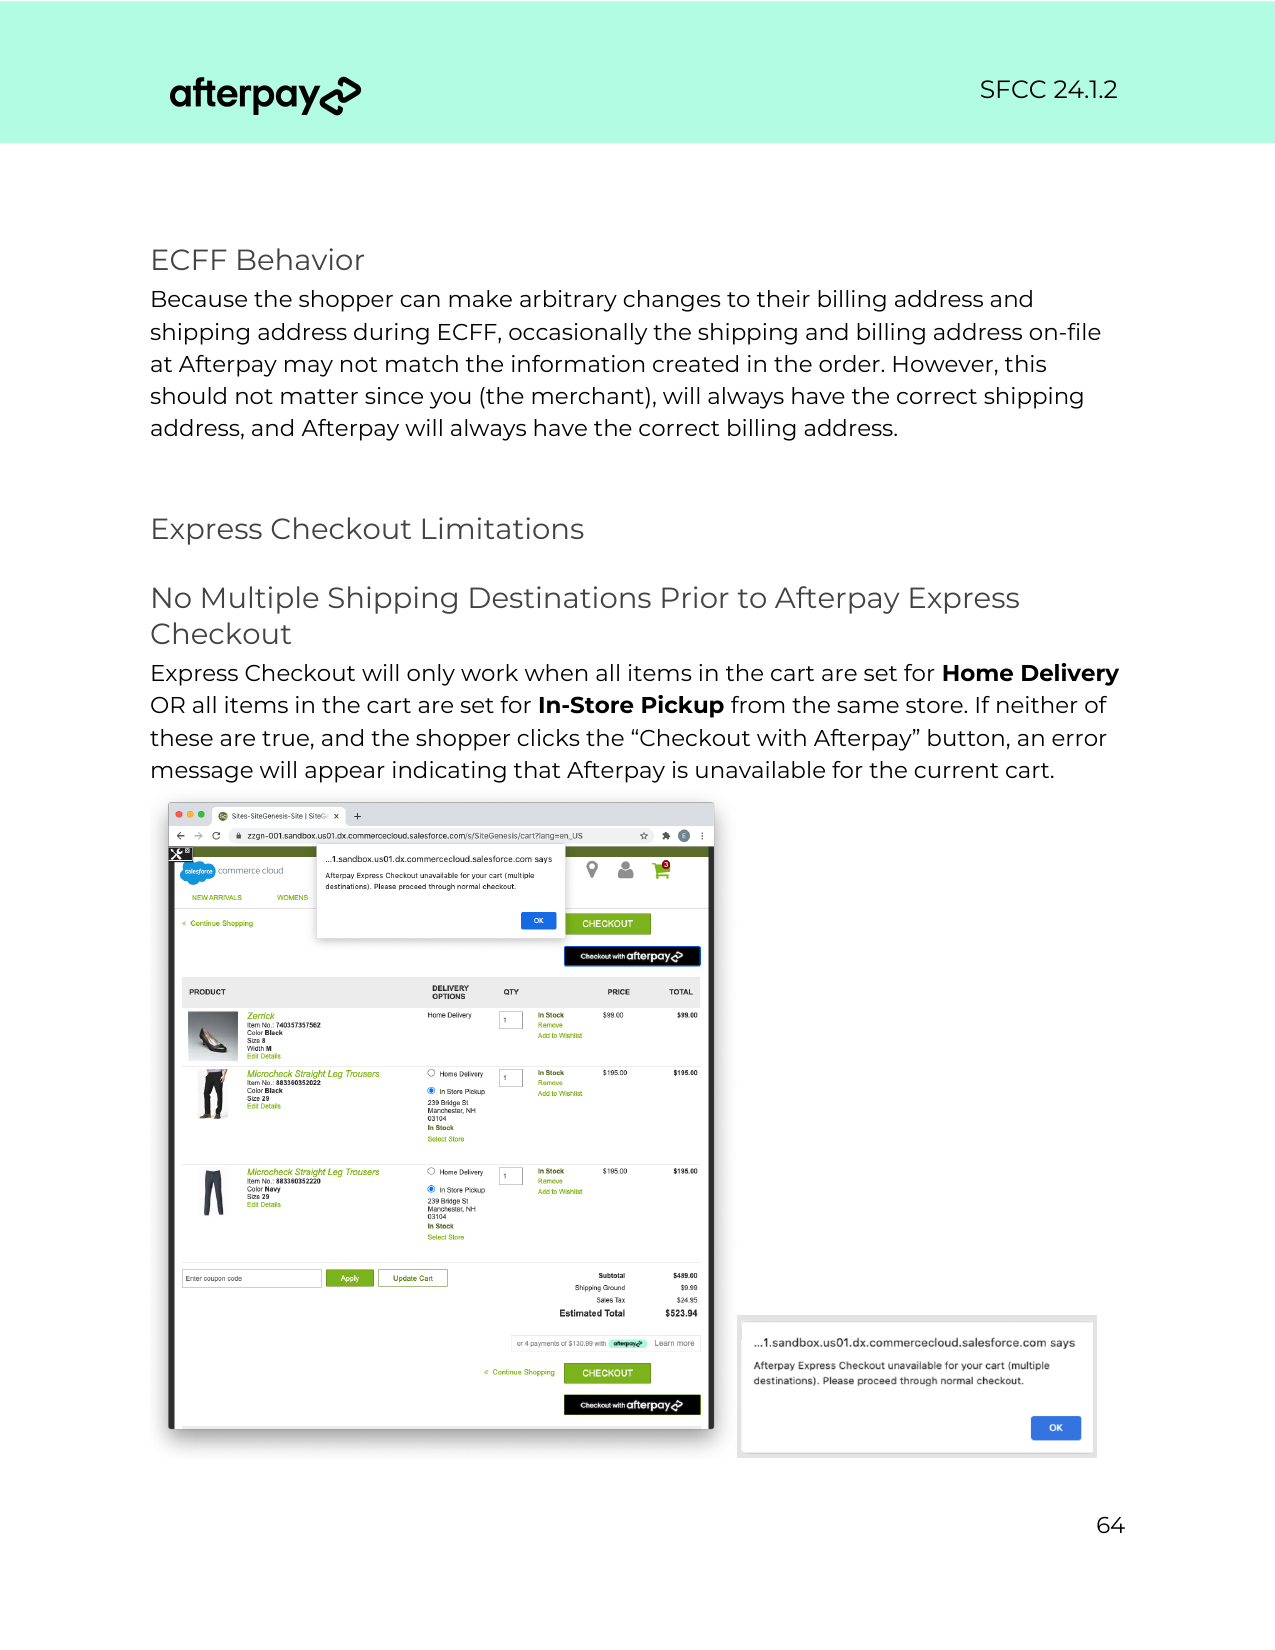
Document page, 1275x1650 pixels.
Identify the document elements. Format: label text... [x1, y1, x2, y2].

picture [150, 788, 737, 1459]
subtitle No Multiple Shipping Destinations Prior to Afterpay Express Checkout [150, 580, 1125, 651]
text Because the shopper can make arbitrary changes to their billing address and shipping address during ECFF, occasionally the shipping and billing address on-file at Afterpay may not match the information created in the order. However, this should not matter since you (the merchant), will always have the correct shipping address, and Afterpay will always have the correct billing address. [150, 286, 1125, 442]
subtitle ECFF Behavior [150, 206, 1125, 277]
picture [134, 48, 397, 144]
subtitle Express Checkout Limitations [150, 511, 1125, 547]
picture [741, 1320, 1093, 1454]
